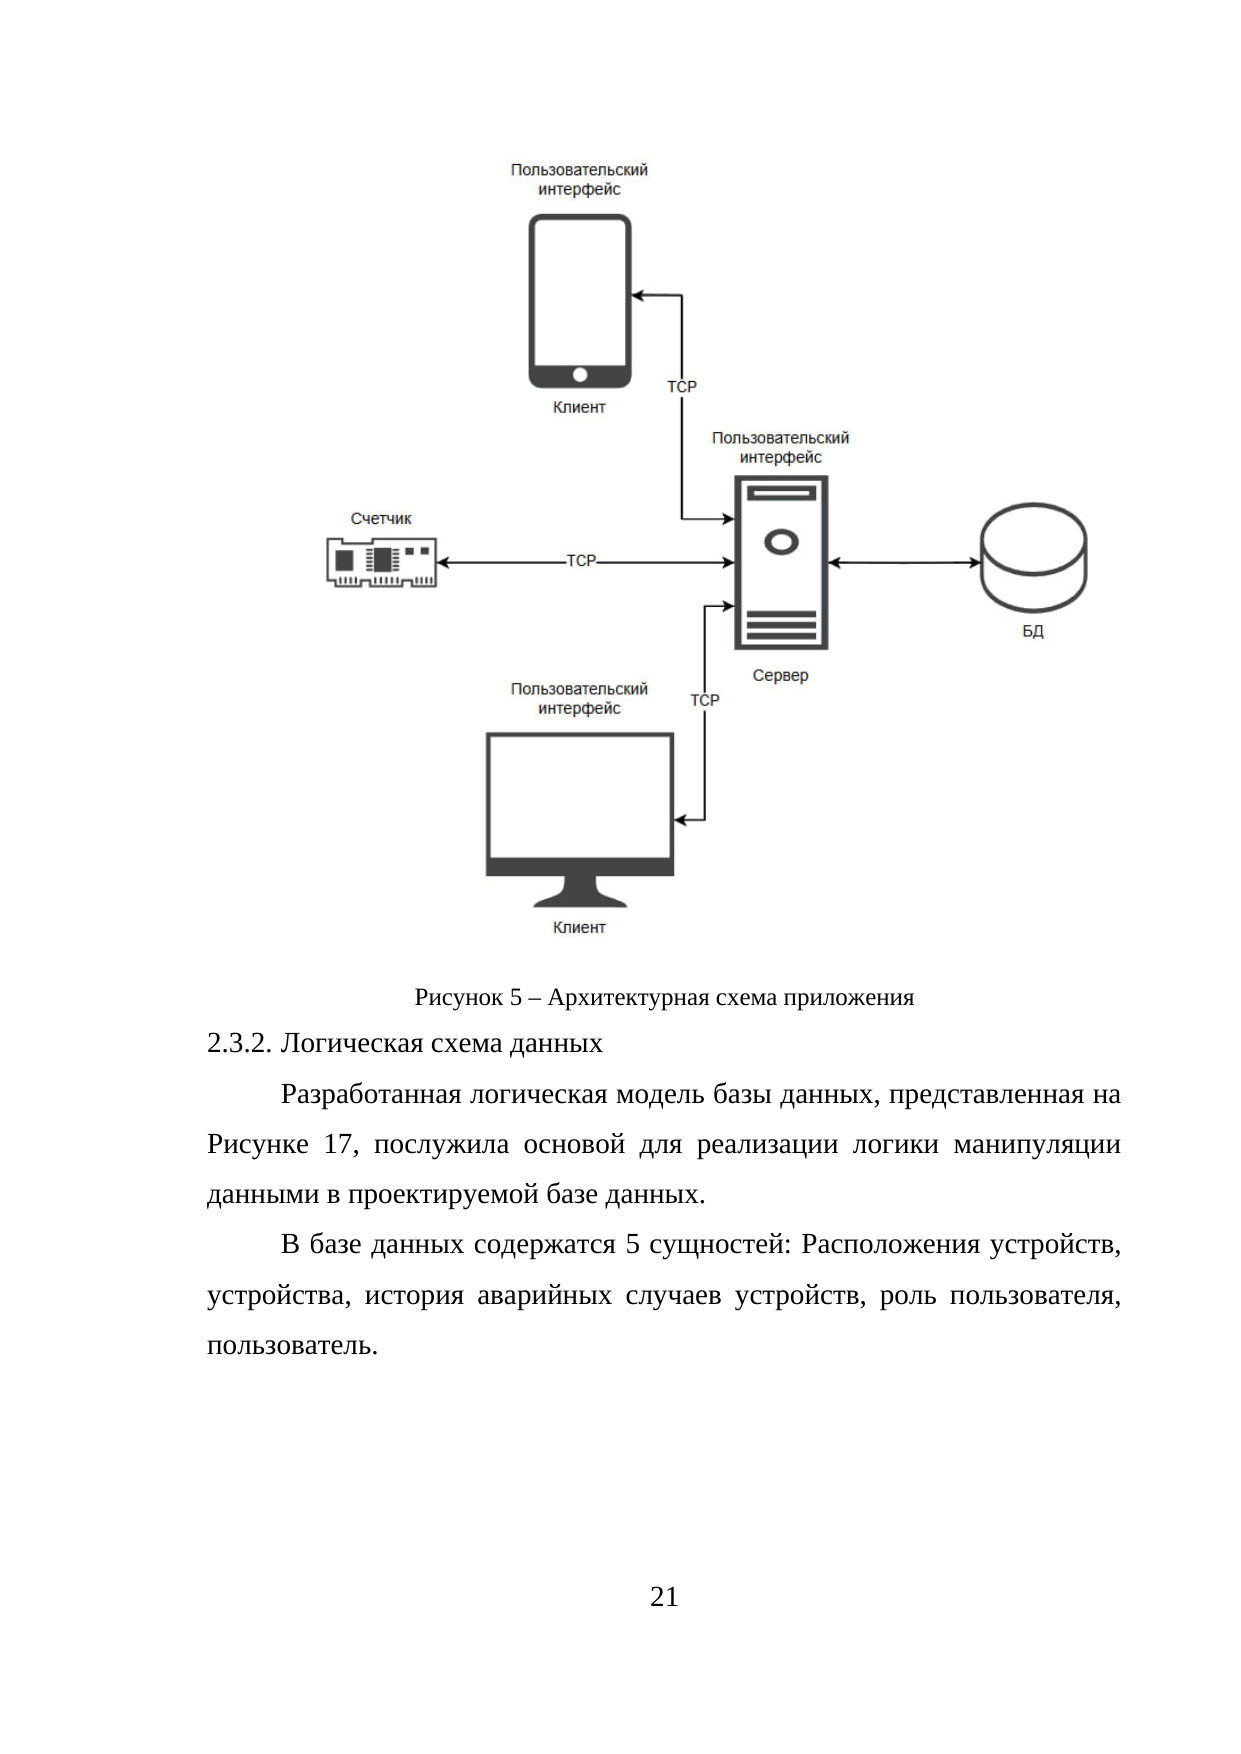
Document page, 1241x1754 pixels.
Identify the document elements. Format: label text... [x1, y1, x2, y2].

text Разработанная логическая модель базы данных, представленная на Рисунке 17, послужила основой для реализации логики манипуляции данными в проектируемой базе данных. [207, 1076, 1122, 1210]
subtitle Логическая схема данных [207, 1025, 1122, 1059]
picture [206, 147, 1123, 966]
text В базе данных содержатся 5 сущностей: Расположения устройств, устройства, история аварийных случаев устройств, роль пользователя, пользователь. [207, 1227, 1122, 1361]
text Рисунок 5 – Архитектурная схема приложения [207, 982, 1122, 1011]
